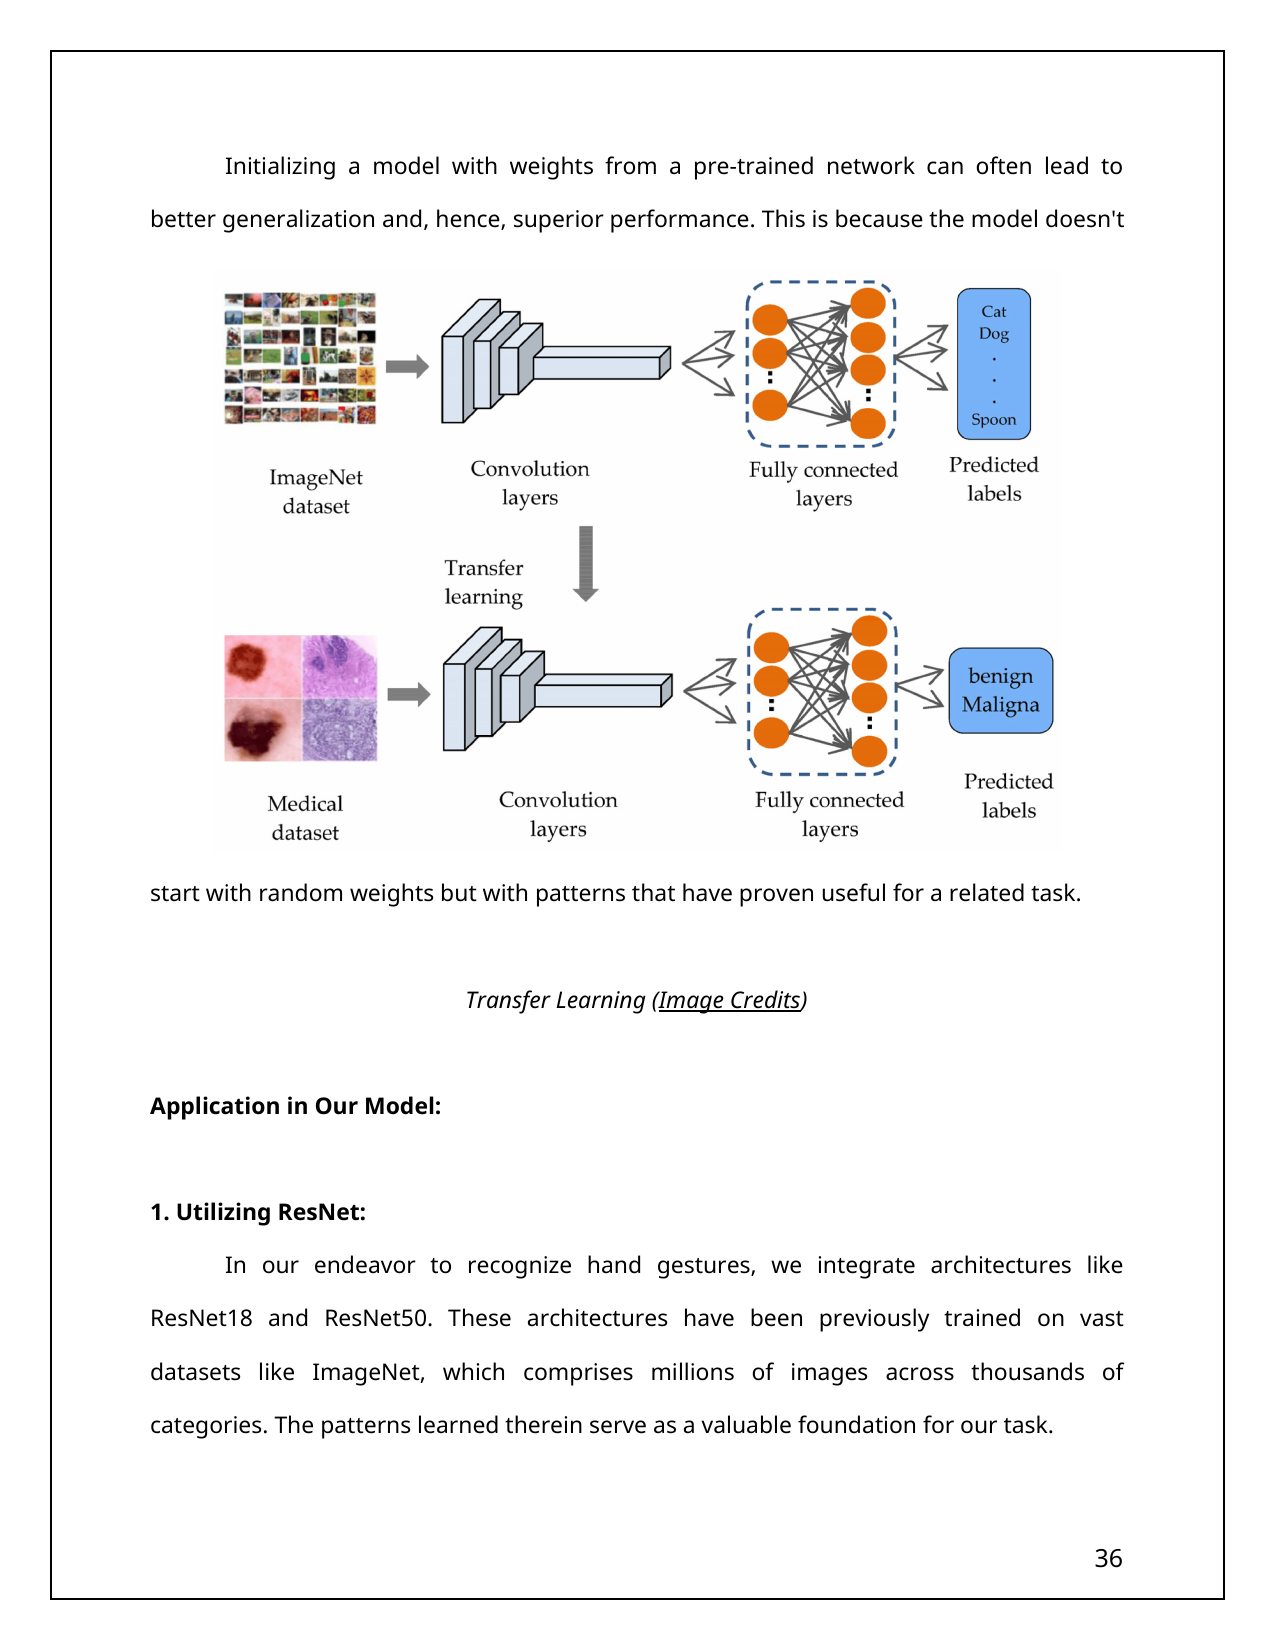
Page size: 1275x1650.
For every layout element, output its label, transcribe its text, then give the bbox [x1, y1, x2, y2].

text Application in Our Model: [150, 1090, 1125, 1121]
text 1. Utilizing ResNet: [150, 1196, 1125, 1227]
picture [210, 270, 1063, 853]
text In our endeavor to recognize hand gestures, we integrate architectures like ResNet18 and ResNet50. These architectures have been previously trained on vast datasets like ImageNet, which comprises millions of images across thousands of categories. The patterns learned therein serve as a valuable foundation for our task. [150, 1249, 1125, 1440]
text Transfer Learning (Image Credits) [150, 983, 1125, 1015]
